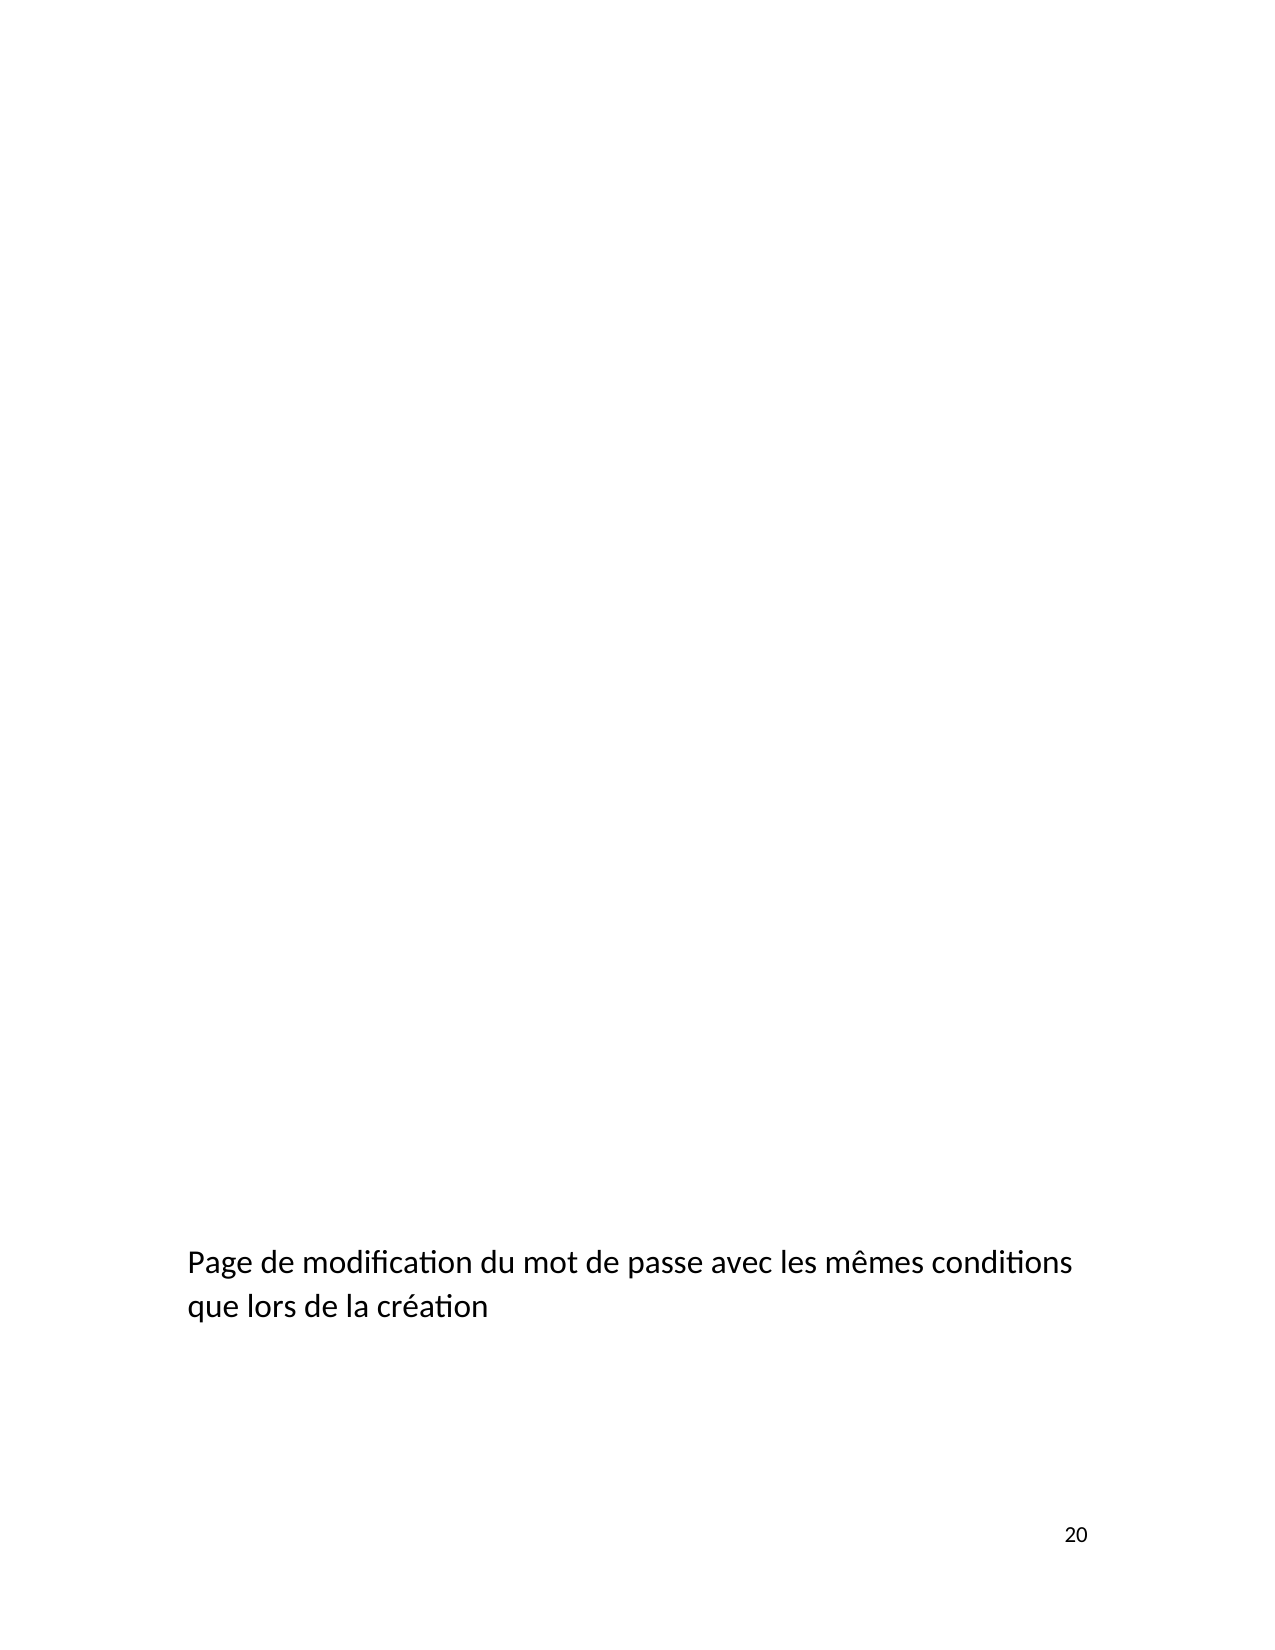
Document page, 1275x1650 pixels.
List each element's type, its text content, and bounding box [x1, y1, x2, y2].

text Page de modification du mot de passe avec les mêmes conditions que lors de la création [187, 1241, 1087, 1326]
